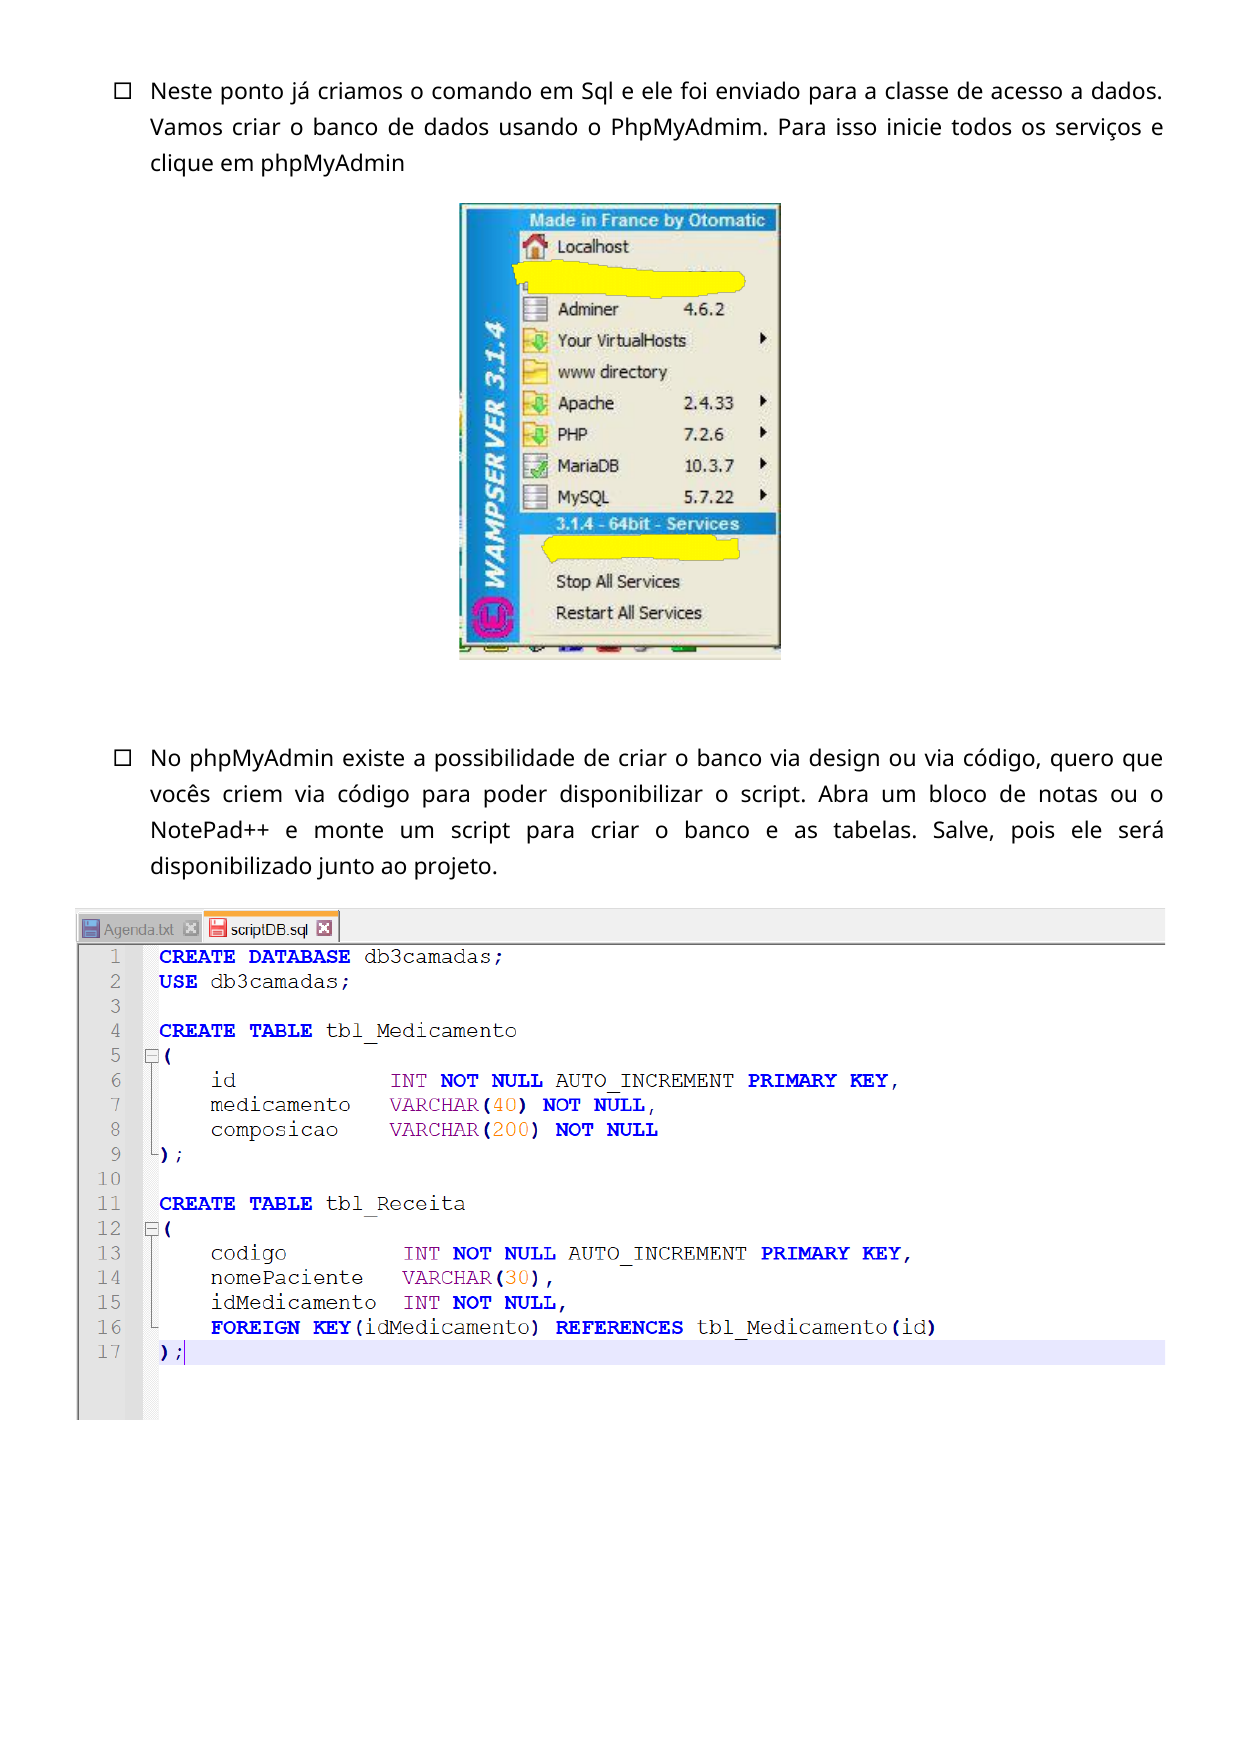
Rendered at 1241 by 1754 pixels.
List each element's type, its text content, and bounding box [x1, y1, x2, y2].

list Neste ponto já criamos o comando em Sql e ele foi enviado para a classe de acesso a dados. Vamos criar o banco de dados usando o PhpMyAdmim. Para isso inicie todos os serviços e clique em phpMyAdmin [112, 75, 1165, 178]
list No phpMyAdmin existe a possibilidade de criar o banco via design ou via código, quero que vocês criem via código para poder disponibilizar o script. Abra um bloco de notas ou o NotePad++ e monte um script para criar o banco e as tabelas. Salve, pois ele será disponibilizado junto ao projeto. [112, 742, 1165, 881]
picture [75, 906, 1166, 1420]
picture [459, 203, 781, 660]
